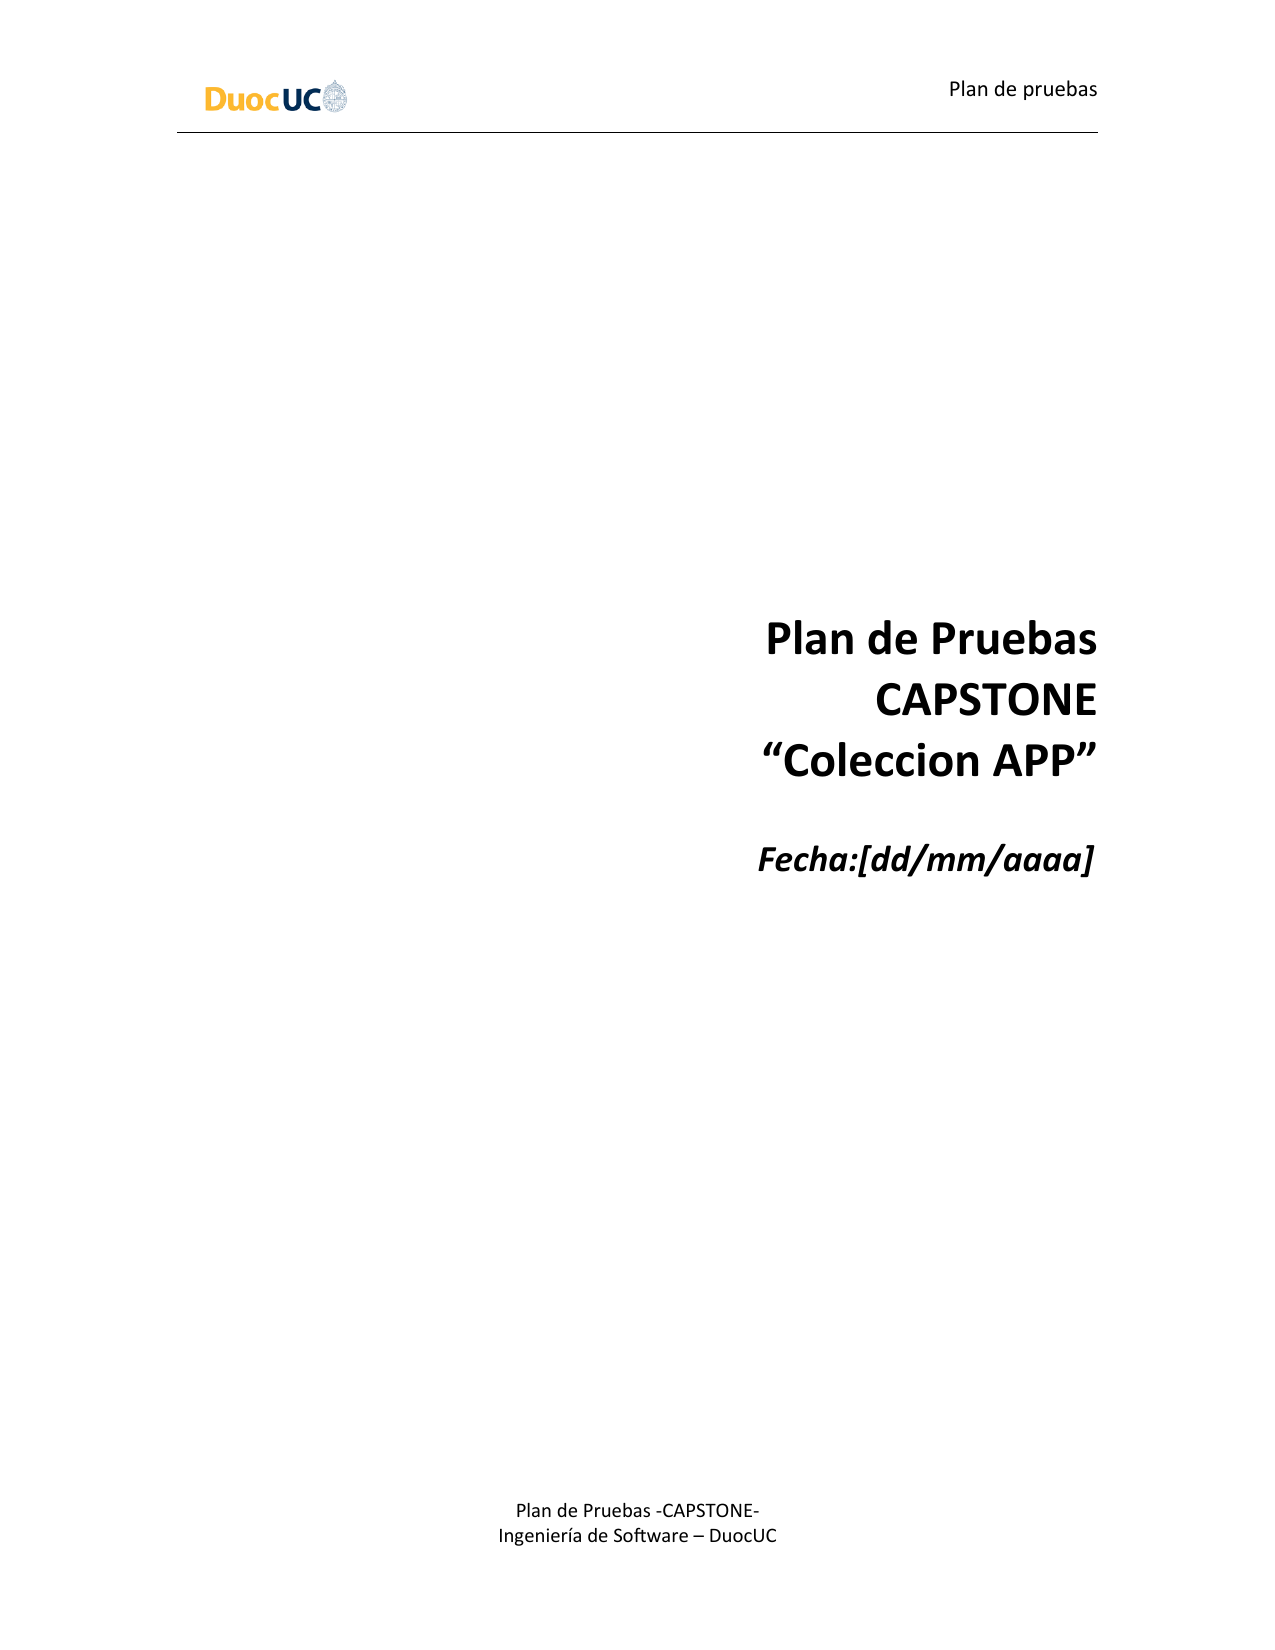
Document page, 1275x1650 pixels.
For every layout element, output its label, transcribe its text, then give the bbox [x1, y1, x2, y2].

text Fecha:[dd/mm/aaaa] [177, 835, 1098, 881]
text “Coleccion APP” [177, 728, 1098, 789]
text CAPSTONE [177, 667, 1098, 728]
picture [198, 76, 352, 115]
text Plan de Pruebas [325, 606, 1098, 667]
